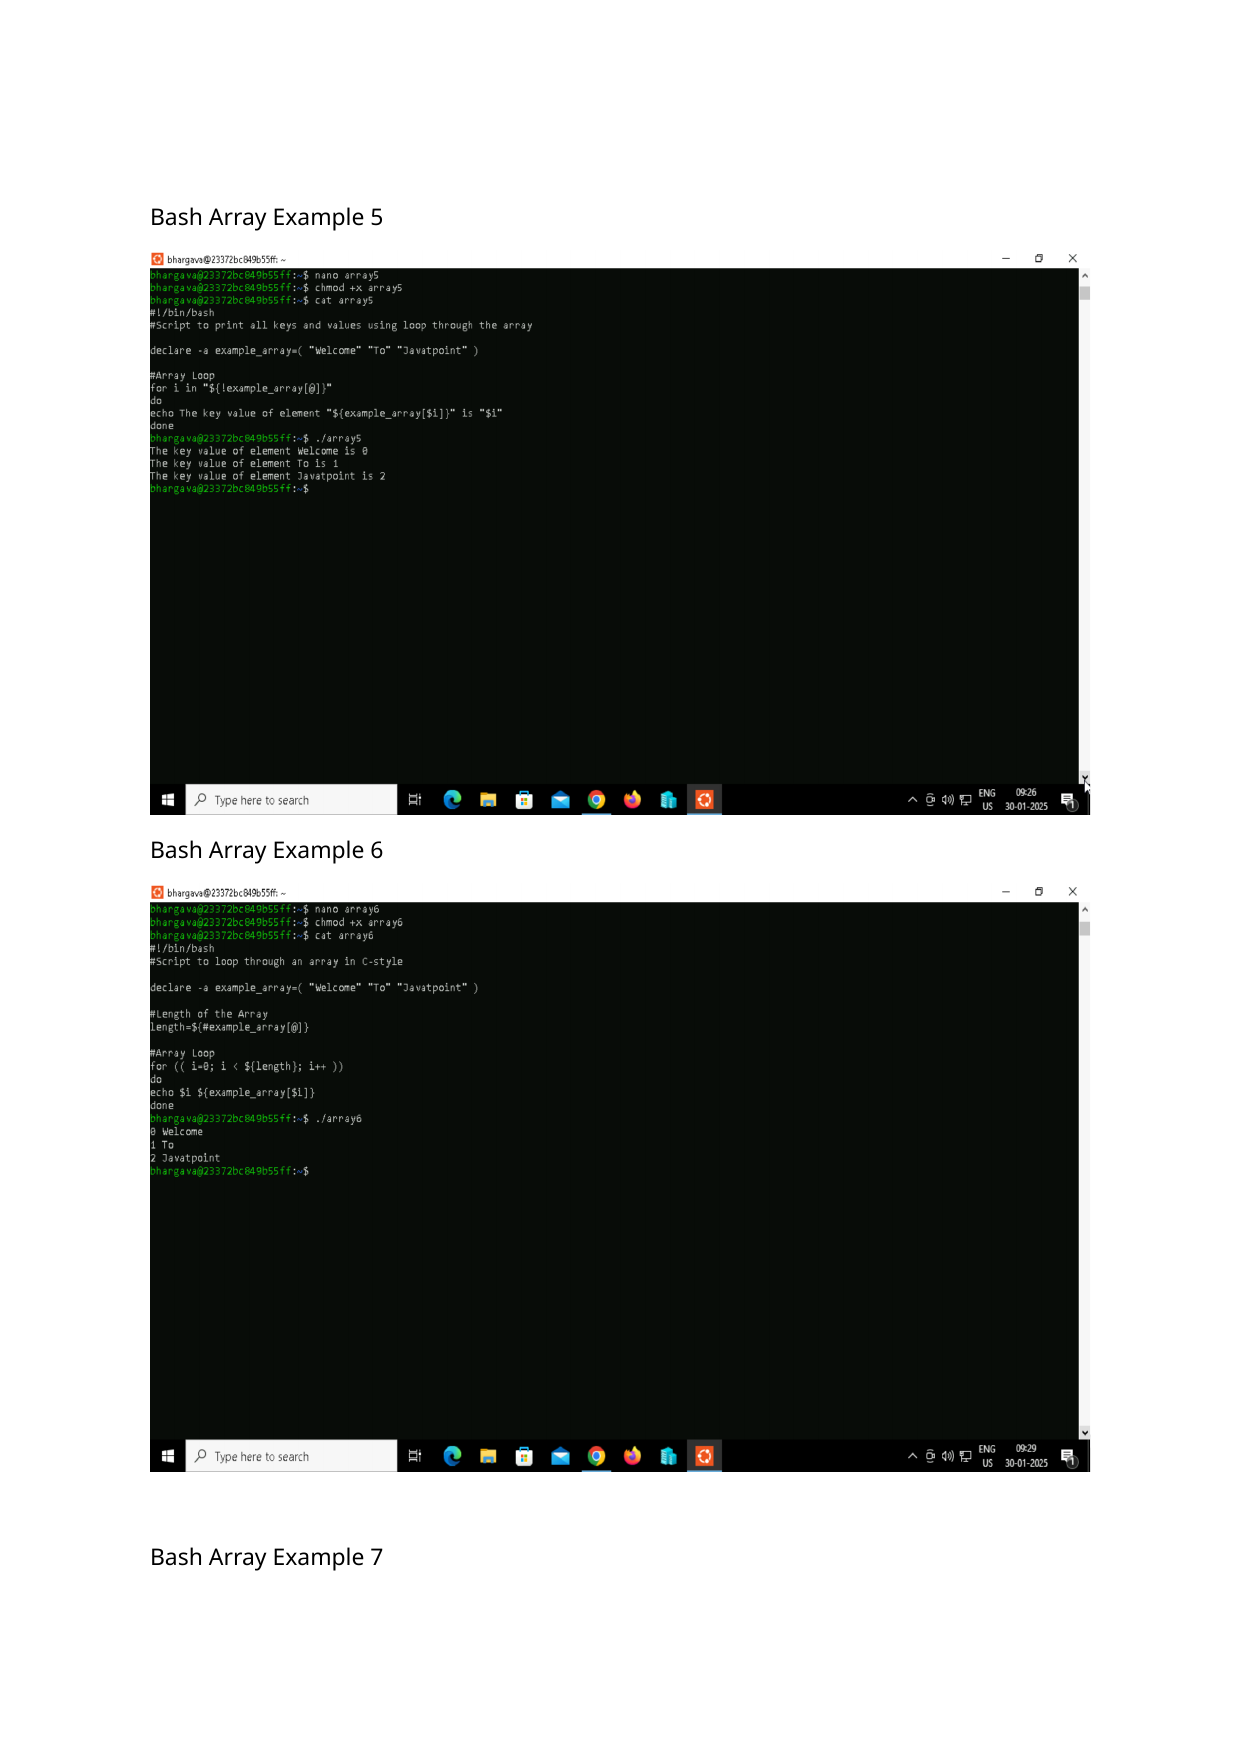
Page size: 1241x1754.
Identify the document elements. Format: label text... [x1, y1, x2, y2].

picture [150, 883, 1091, 1472]
text Bash Array Example 6 [150, 833, 1090, 865]
picture [150, 250, 1091, 815]
text Bash Array Example 5 [150, 200, 1090, 232]
text Bash Array Example 7 [150, 1541, 1090, 1572]
